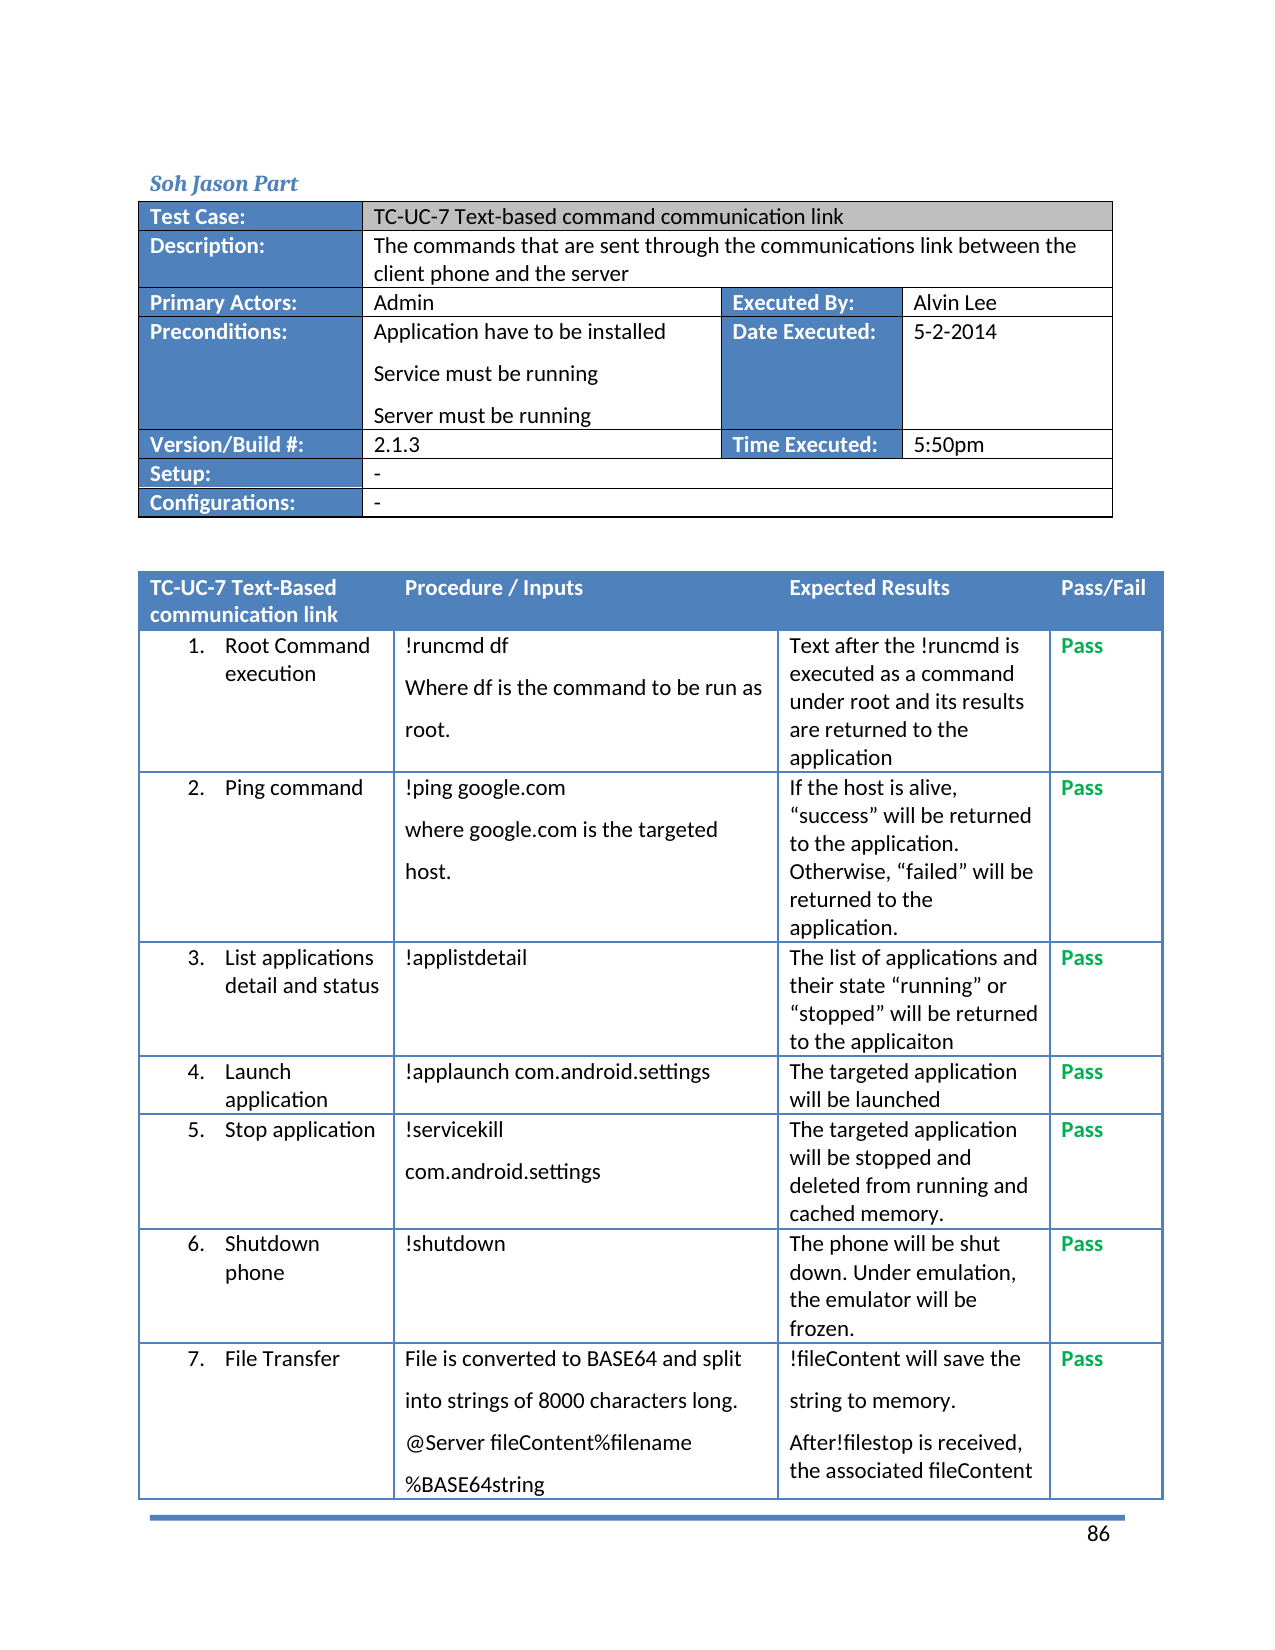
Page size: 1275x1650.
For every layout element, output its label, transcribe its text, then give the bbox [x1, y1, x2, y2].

table_cell Executed By: [722, 288, 902, 316]
table_cell Alvin Lee [903, 288, 1112, 316]
table_cell !applistdetail [395, 943, 777, 1055]
table_cell Date Executed: [722, 317, 902, 429]
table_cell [779, 1344, 1049, 1498]
table_cell Pass [1051, 631, 1161, 771]
table_cell Pass [1051, 943, 1161, 1055]
table_cell Text after the !runcmd is executed as a command under root and its results are returned to the application [779, 631, 1049, 771]
table_cell Version/Build #: [139, 430, 362, 458]
table_cell !servicekill com.android.settings [395, 1115, 777, 1227]
table_cell - [363, 459, 1112, 487]
table_cell The list of applications and their state “running” or “stopped” will be returned to the applicaiton [779, 943, 1049, 1055]
table_cell File Transfer [140, 1344, 393, 1498]
table_cell The commands that are sent through the communications link between the client phone and the server [363, 231, 1112, 287]
table_cell Primary Actors: [139, 288, 362, 316]
table_cell Time Executed: [722, 430, 902, 458]
table_cell Stop application [140, 1115, 393, 1227]
subtitle Soh Jason Part [150, 171, 1125, 197]
table_cell !ping google.com where google.com is the targeted host. [395, 773, 777, 941]
table_cell 2.1.3 [363, 430, 721, 458]
table_cell Pass [1051, 1344, 1161, 1498]
table_cell Root Command execution [140, 631, 393, 771]
table_header TC-UC-7 Text-based command communication link [363, 202, 1112, 230]
table_cell !applaunch com.android.settings [395, 1057, 777, 1113]
table_cell List applications detail and status [140, 943, 393, 1055]
table_cell Launch application [140, 1057, 393, 1113]
table_cell 5-2-2014 [903, 317, 1112, 429]
table_cell Ping command [140, 773, 393, 941]
table_cell !shutdown [395, 1230, 777, 1342]
table_cell The targeted application will be launched [779, 1057, 1049, 1113]
table_cell Preconditions: [139, 317, 362, 429]
table_cell Pass [1051, 773, 1161, 941]
table_header TC-UC-7 Text-Based communication link [140, 573, 393, 629]
table_cell - [363, 489, 1112, 516]
table_cell Description: [139, 231, 362, 287]
table_header Expected Results [779, 573, 1049, 629]
table_cell The phone will be shut down. Under emulation, the emulator will be frozen. [779, 1230, 1049, 1342]
table_header Procedure / Inputs [395, 573, 777, 629]
table_cell Application have to be installed Service must be running Server must be running [363, 317, 721, 429]
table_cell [395, 1344, 777, 1498]
table_cell Setup: [139, 459, 362, 487]
table_cell 5:50pm [903, 430, 1112, 458]
table_cell Pass [1051, 1230, 1161, 1342]
table_cell Admin [363, 288, 721, 316]
table_header Test Case: [139, 202, 362, 230]
table_cell Pass [1051, 1115, 1161, 1227]
table_cell The targeted application will be stopped and deleted from running and cached memory. [779, 1115, 1049, 1227]
table_cell Configurations: [139, 489, 362, 516]
table_cell Shutdown phone [140, 1230, 393, 1342]
table_cell !runcmd df Where df is the command to be run as root. [395, 631, 777, 771]
table_cell If the host is alive, “success” will be returned to the application. Otherwise, “failed” will be returned to the application. [779, 773, 1049, 941]
table_cell Pass [1051, 1057, 1161, 1113]
table_header Pass/Fail [1051, 573, 1161, 629]
